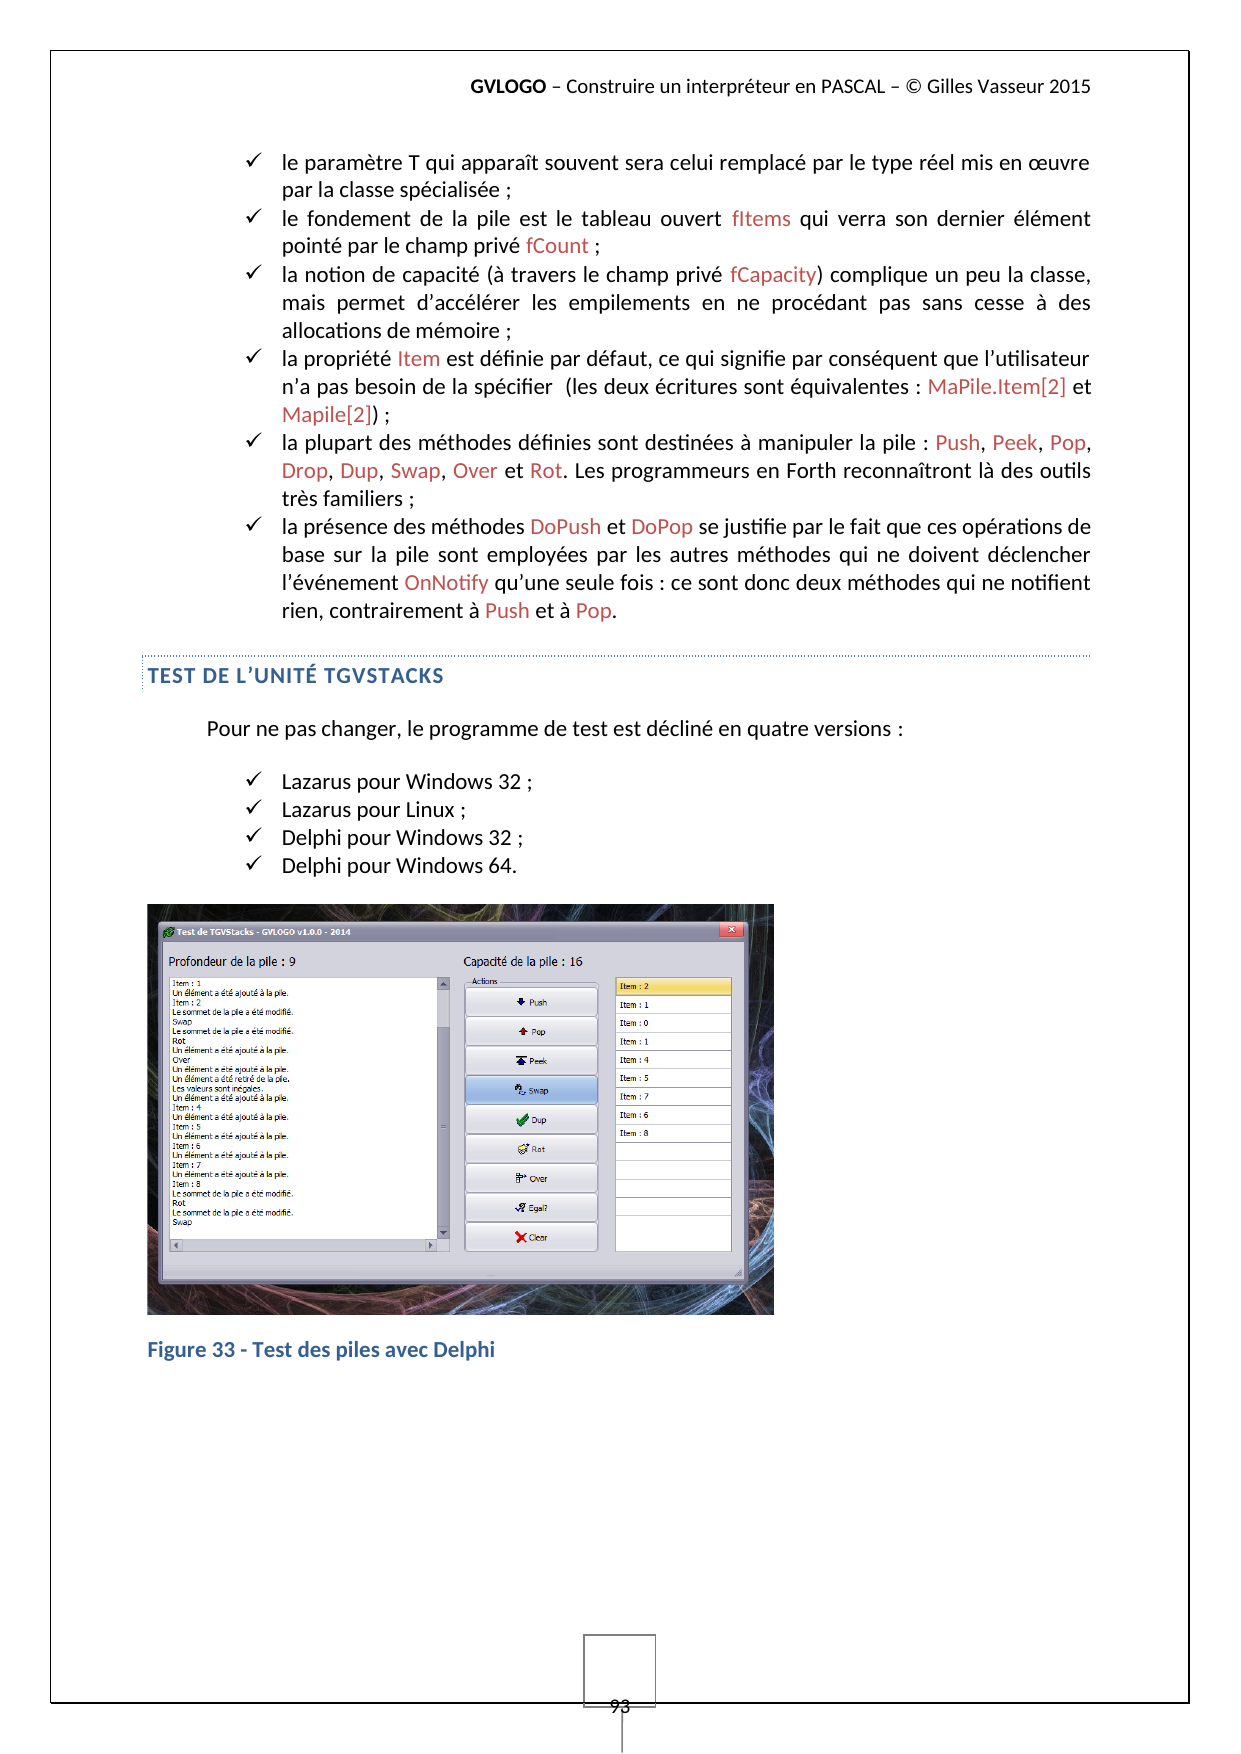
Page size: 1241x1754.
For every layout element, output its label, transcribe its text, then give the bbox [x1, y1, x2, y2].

list Delphi pour Windows 32 ; [244, 823, 1092, 851]
list Lazarus pour Linux ; [244, 795, 1092, 823]
text Pour ne pas changer, le programme de test est décliné en quatre versions : [147, 714, 1092, 742]
picture [147, 904, 774, 1315]
list la propriété Item est définie par défaut, ce qui signifie par conséquent que l’utilisateur n’a pas besoin de la spécifier (les deux écritures sont équivalentes : MaPile.Item[2] et Mapile[2]) ; [244, 344, 1092, 428]
list Delphi pour Windows 64. [244, 851, 1092, 879]
list Lazarus pour Windows 32 ; [244, 767, 1092, 795]
list la notion de capacité (à travers le champ privé fCapacity) complique un peu la classe, mais permet d’accélérer les empilements en ne procédant pas sans cesse à des allocations de mémoire ; [244, 260, 1092, 344]
list le paramètre T qui apparaît souvent sera celui remplacé par le type réel mis en œuvre par la classe spécialisée ; [244, 148, 1092, 204]
subtitle Test de l’unité TGVStacks [142, 655, 1092, 689]
list la présence des méthodes DoPush et DoPop se justifie par le fait que ces opérations de base sur la pile sont employées par les autres méthodes qui ne doivent déclencher l’événement OnNotify qu’une seule fois : ce sont donc deux méthodes qui ne notifient rien, contrairement à Push et à Pop. [244, 512, 1092, 624]
list le fondement de la pile est le tableau ouvert fItems qui verra son dernier élément pointé par le champ privé fCount ; [244, 204, 1092, 260]
list la plupart des méthodes définies sont destinées à manipuler la pile : Push, Peek, Pop, Drop, Dup, Swap, Over et Rot. Les programmeurs en Forth reconnaîtront là des outils très familiers ; [244, 428, 1092, 512]
text Figure 33 - Test des piles avec Delphi [147, 1336, 1092, 1363]
